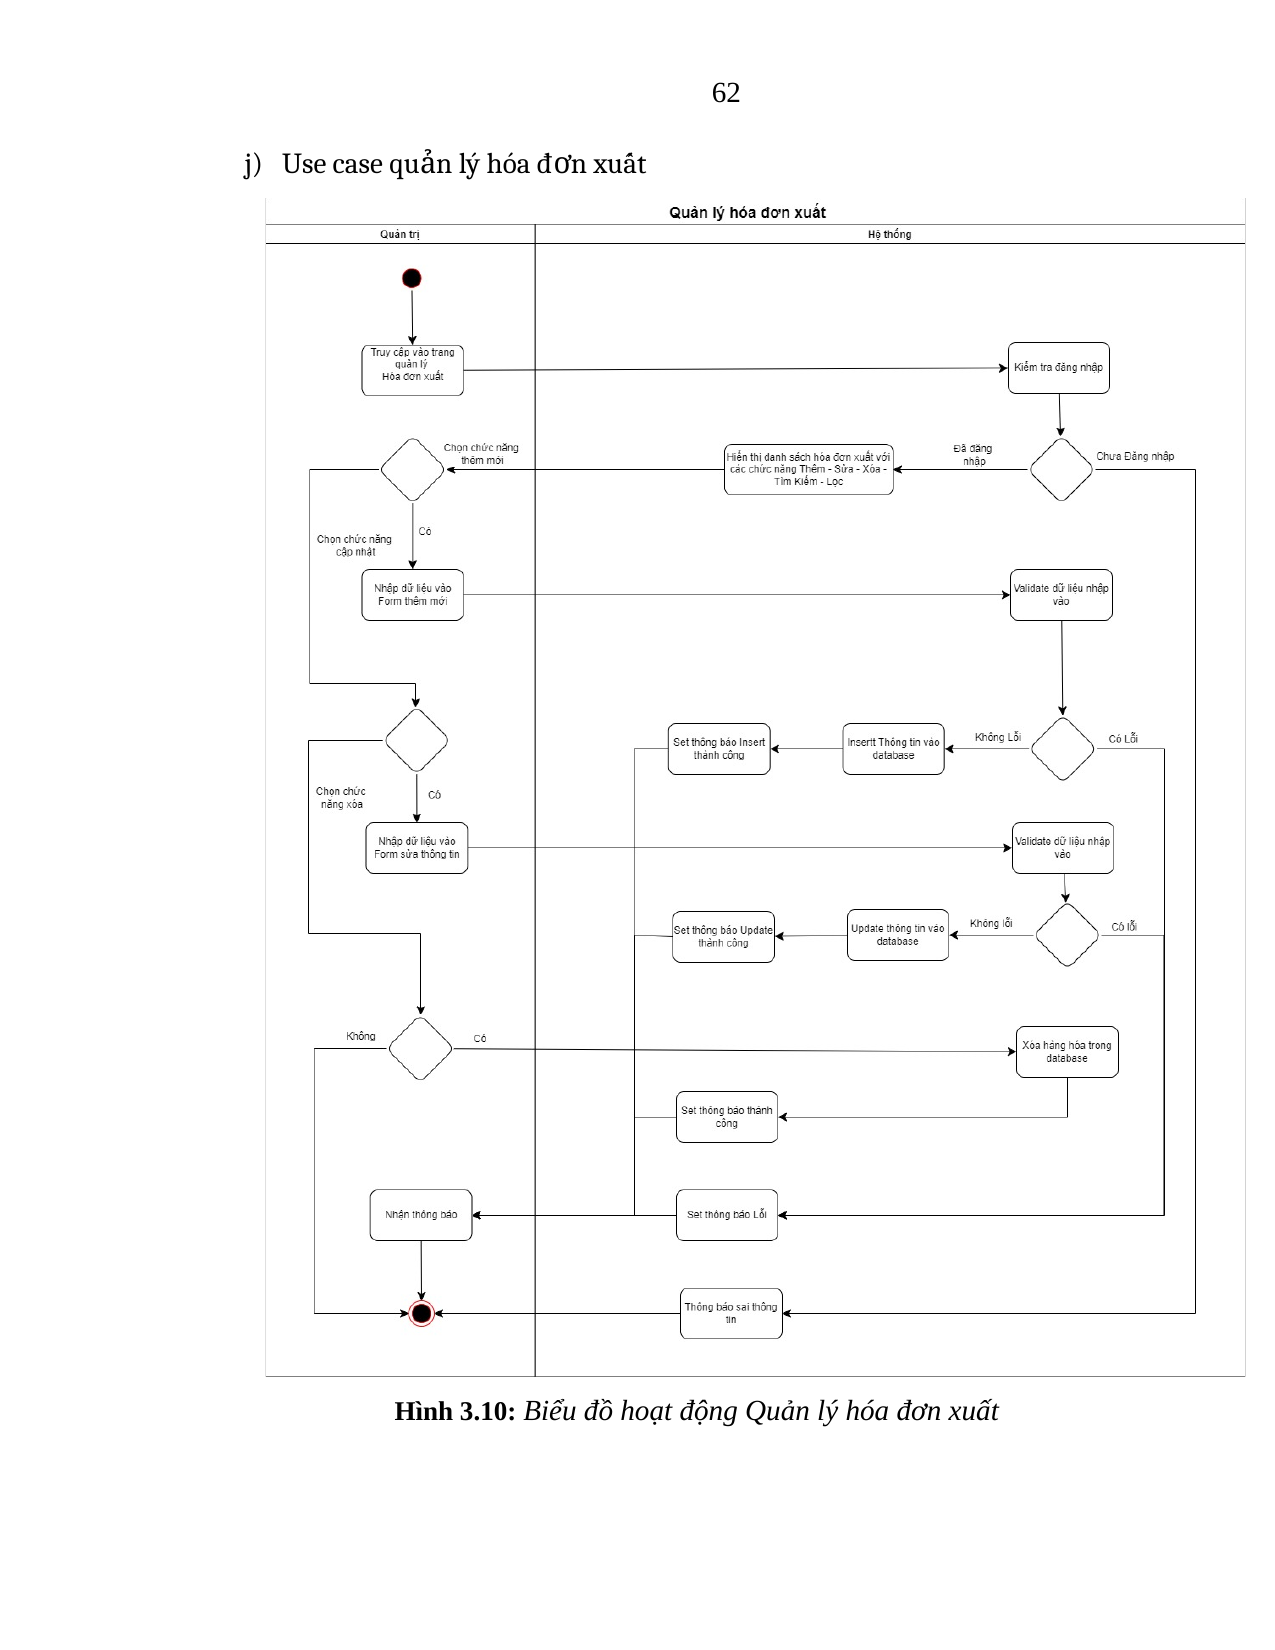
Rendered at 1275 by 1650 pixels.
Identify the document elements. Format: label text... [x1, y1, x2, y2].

picture [265, 198, 1246, 1377]
title Biểu đồ hoạt động Quản lý hóa đơn xuất [207, 1393, 1186, 1427]
subtitle Use case quản lý hóa đơn xuất [244, 148, 1186, 181]
